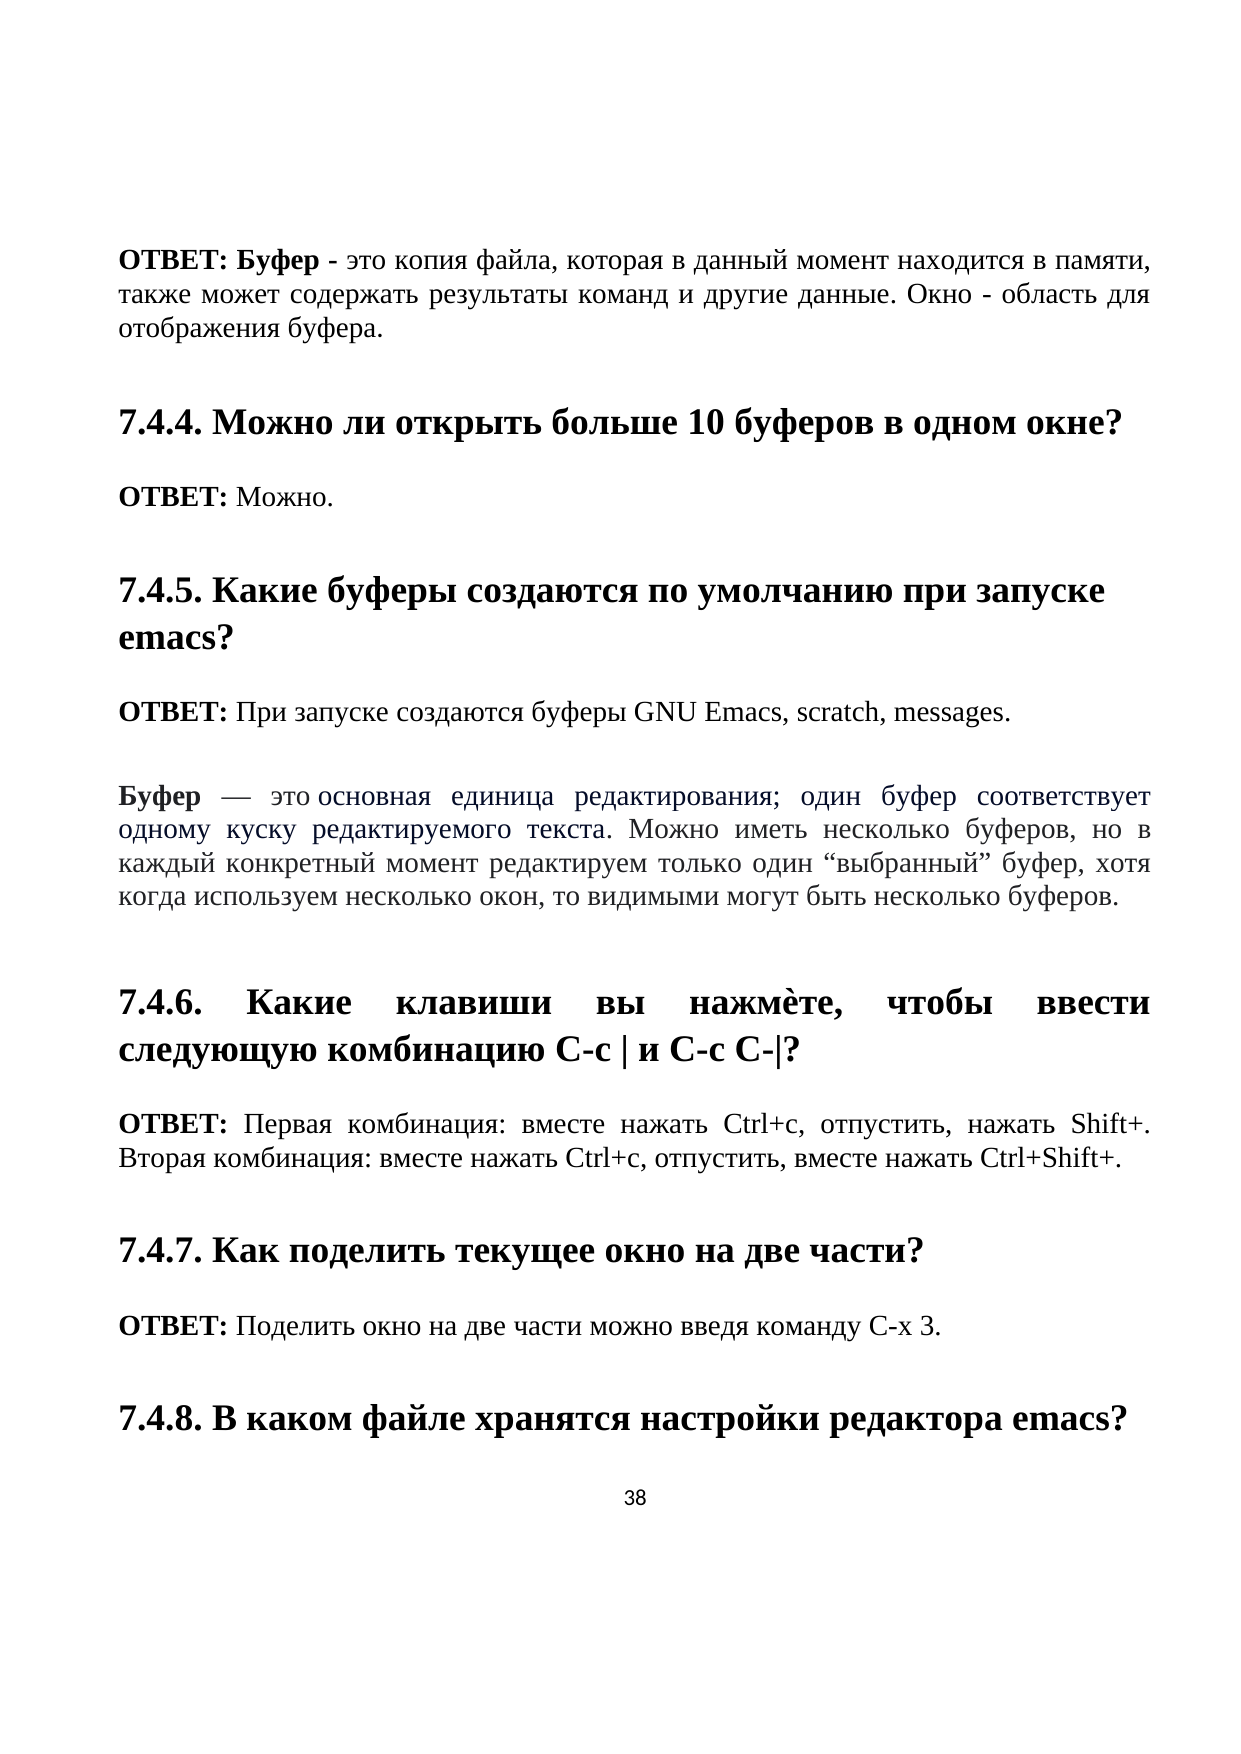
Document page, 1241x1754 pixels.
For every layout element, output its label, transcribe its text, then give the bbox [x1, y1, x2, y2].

subtitle 7.4.7. Как поделить текущее окно на две части? [118, 1228, 1152, 1271]
text Буфер — это основная единица редактирования; один буфер соответствует одному куску редактируемого текста. Можно иметь несколько буферов, но в каждый конкретный момент редактируем только один “выбранный” буфер, хотя когда используем несколько окон, то видимыми могут быть несколько буферов. [118, 778, 1152, 845]
text Буфер — это основная единица редактирования; один буфер соответствует одному куску редактируемого текста. Можно иметь несколько буферов, но в каждый конкретный момент редактируем только один “выбранный” буфер, хотя когда используем несколько окон, то видимыми могут быть несколько буферов. [118, 878, 1152, 912]
text ОТВЕТ: Поделить окно на две части можно введя команду C-x 3. [118, 1308, 1152, 1341]
subtitle 7.4.4. Можно ли открыть больше 10 буферов в одном окне? [118, 399, 1152, 443]
text ОТВЕТ: Буфер - это копия файла, которая в данный момент находится в памяти, также может содержать результаты команд и другие данные. Окно - область для отображения буфера. [118, 242, 1152, 345]
subtitle 7.4.5. Какие буферы создаются по умолчанию при запуске emacs? [118, 567, 1152, 657]
subtitle 7.4.8. В каком файле хранятся настройки редактора emacs? [118, 1396, 1152, 1439]
text ОТВЕТ: Можно. [118, 479, 1152, 513]
text ОТВЕТ: Первая комбинация: вместе нажать Ctrl+c, отпустить, нажать Shift+. Вторая комбинация: вместе нажать Ctrl+c, отпустить, вместе нажать Ctrl+Shift+. [118, 1106, 1152, 1173]
text ОТВЕТ: При запуске создаются буферы GNU Emacs, scratch, messages. [118, 694, 1152, 728]
subtitle 7.4.6. Какие клавиши вы нажмѐте, чтобы ввести следующую комбинацию C-c | и C-c C-|? [118, 979, 1152, 1069]
